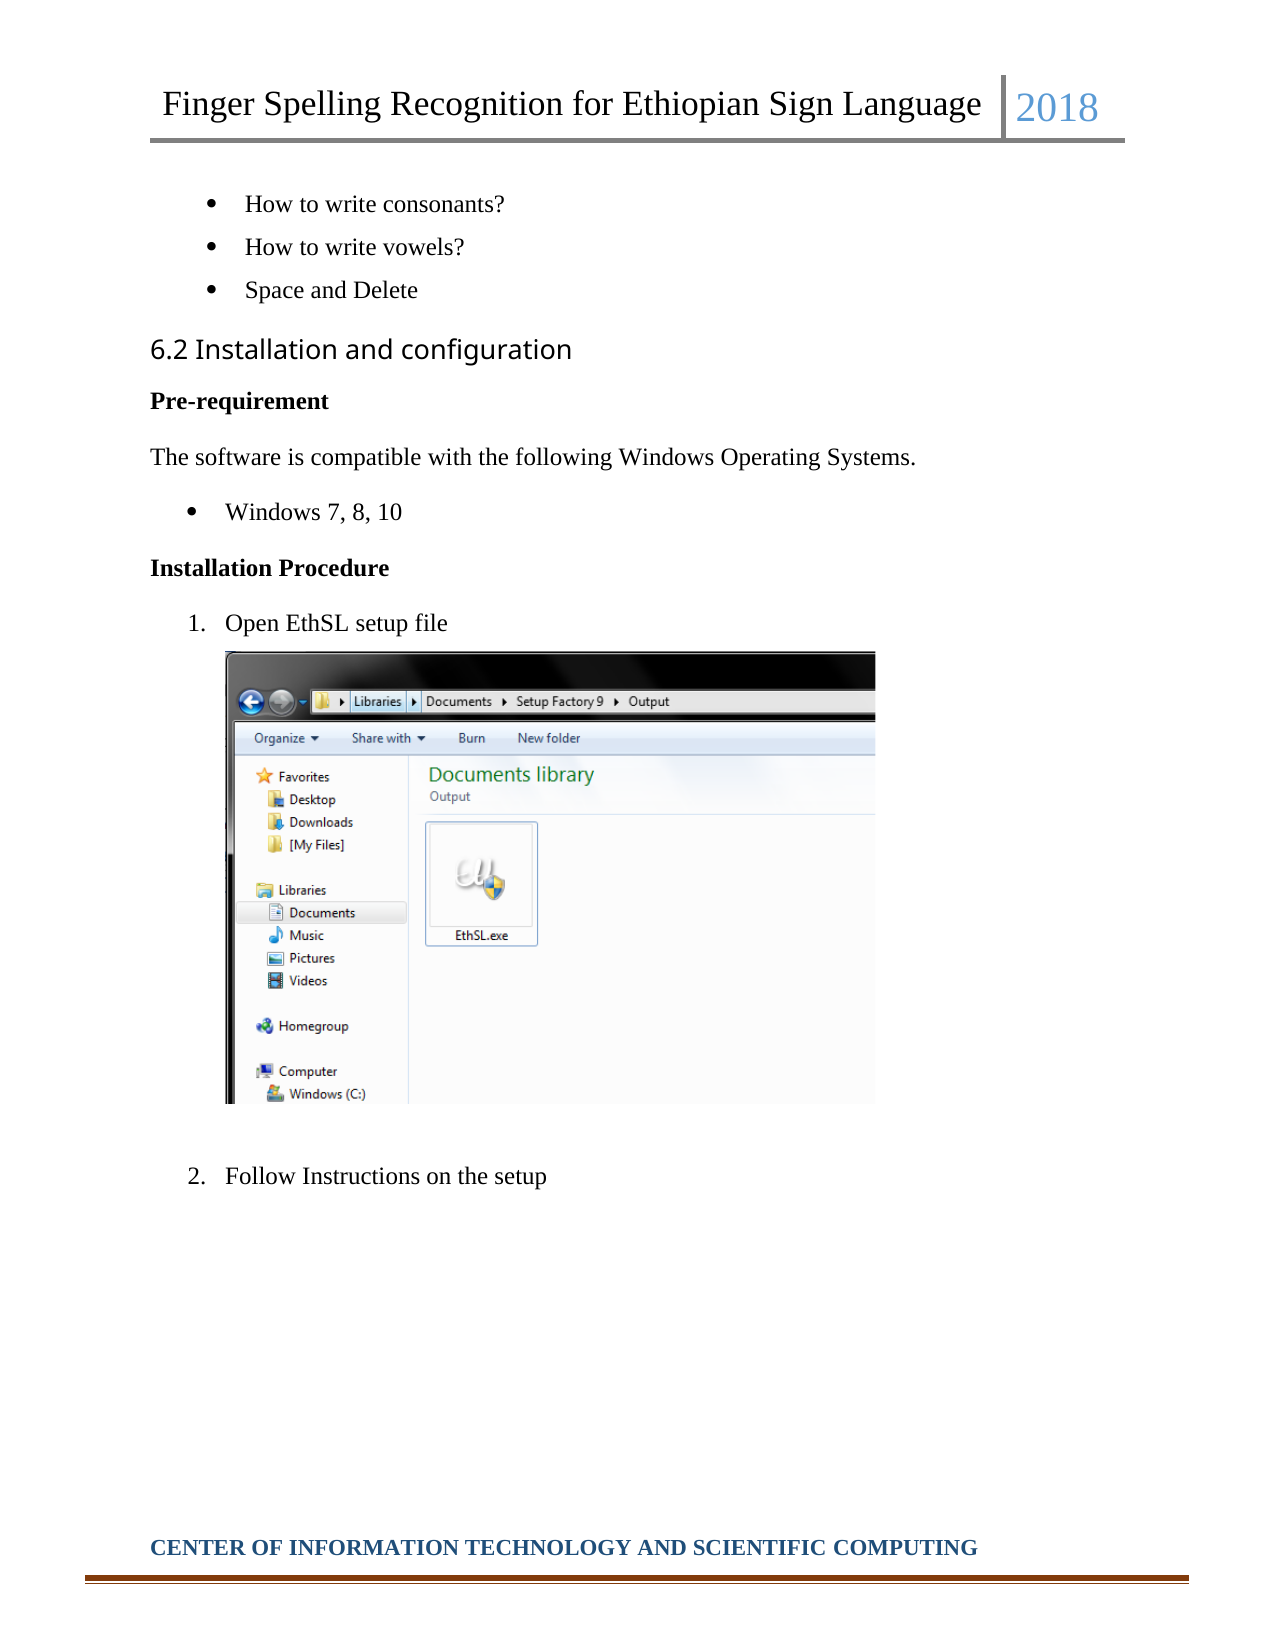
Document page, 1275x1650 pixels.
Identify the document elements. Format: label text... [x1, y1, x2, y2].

text The software is compatible with the following Windows Operating Systems. [150, 442, 1125, 470]
text Installation Procedure [150, 553, 1125, 582]
text Pre-requirement [150, 386, 1125, 415]
subtitle 6.2 Installation and configuration [150, 331, 1125, 368]
list Windows 7, 8, 10 [187, 497, 1125, 526]
picture [225, 651, 876, 1104]
list How to write vowels? [207, 232, 1125, 261]
list Space and Delete [207, 275, 1125, 304]
list Open EthSL setup file [187, 608, 1125, 637]
list How to write consonants? [207, 189, 1125, 218]
list Follow Instructions on the setup [187, 1161, 1125, 1189]
